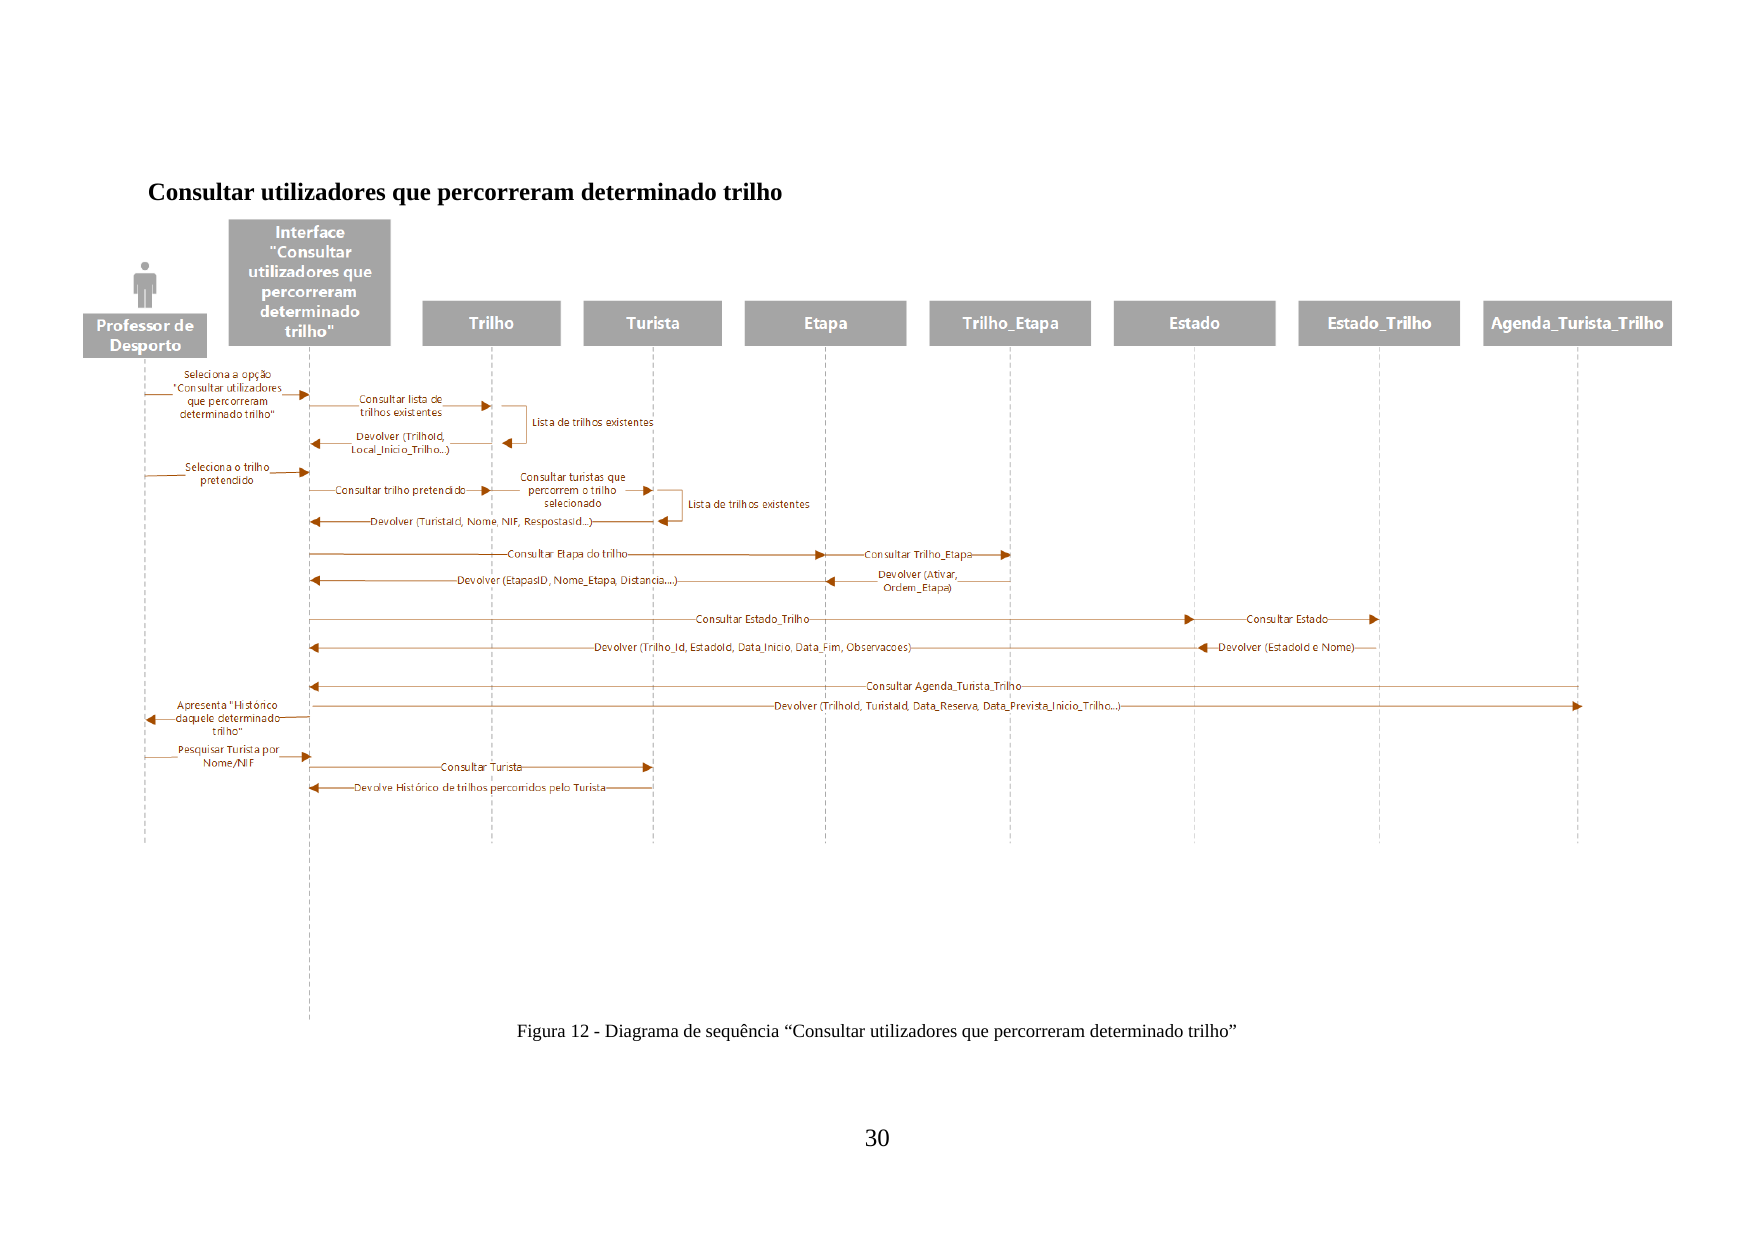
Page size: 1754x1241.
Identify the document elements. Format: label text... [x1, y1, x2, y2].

text Consultar utilizadores que percorreram determinado trilho [148, 177, 1606, 206]
picture [81, 215, 1673, 1019]
